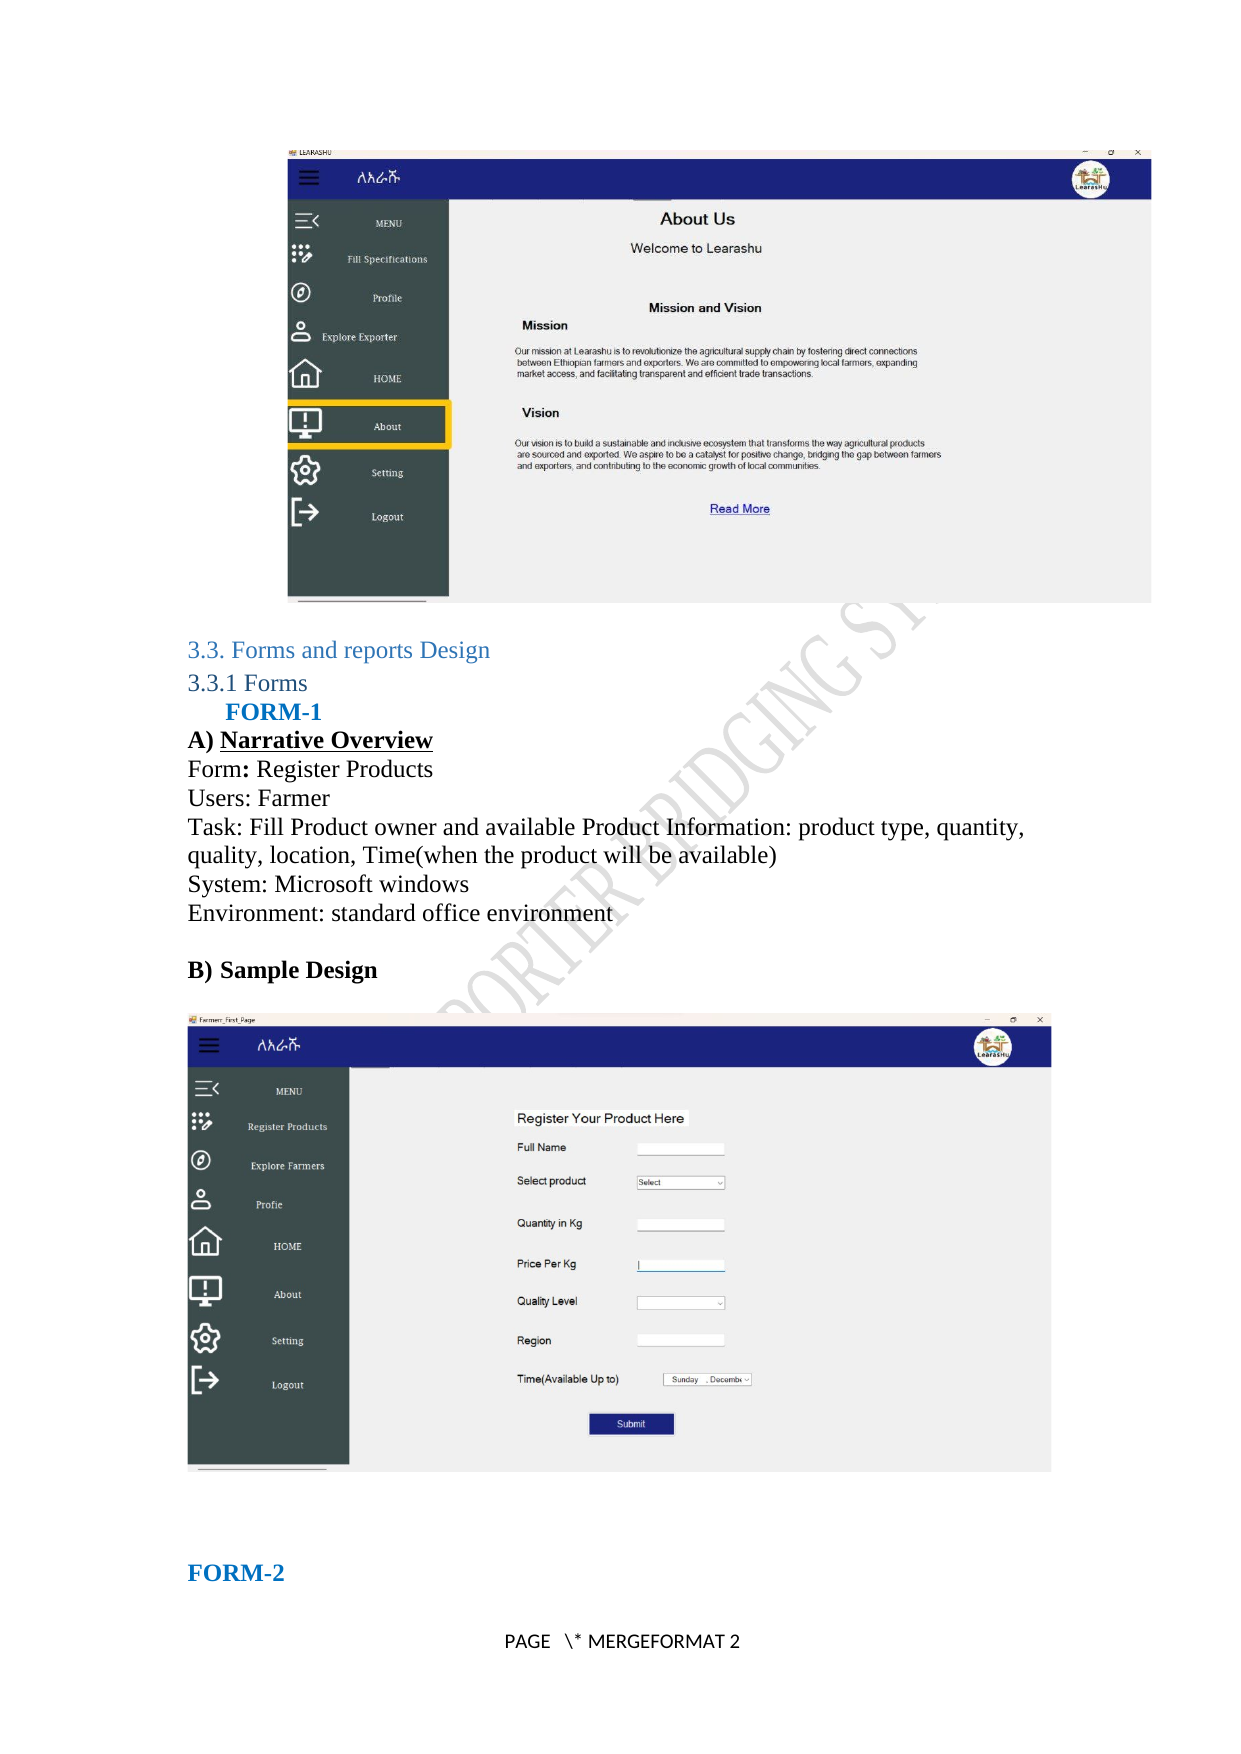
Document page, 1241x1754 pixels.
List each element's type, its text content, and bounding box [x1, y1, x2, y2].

list Narrative Overview [187, 726, 1053, 754]
subtitle 3.3.1 Forms [187, 668, 1053, 697]
text System: Microsoft windows [187, 869, 1053, 898]
list Sample Design [187, 956, 1053, 984]
text FORM-1 [187, 697, 1053, 726]
text Environment: standard office environment [187, 898, 1053, 927]
text FORM-2 [187, 1558, 1053, 1586]
text Form: Register Products [187, 754, 1053, 783]
picture [287, 150, 1152, 603]
text Task: Fill Product owner and available Product Information: product type, quantity, quality, location, Time(when the product will be available) [187, 812, 1053, 869]
picture [187, 1013, 1052, 1472]
text Users: Farmer [187, 783, 1053, 812]
subtitle 3.3. Forms and reports Design [187, 635, 1053, 664]
